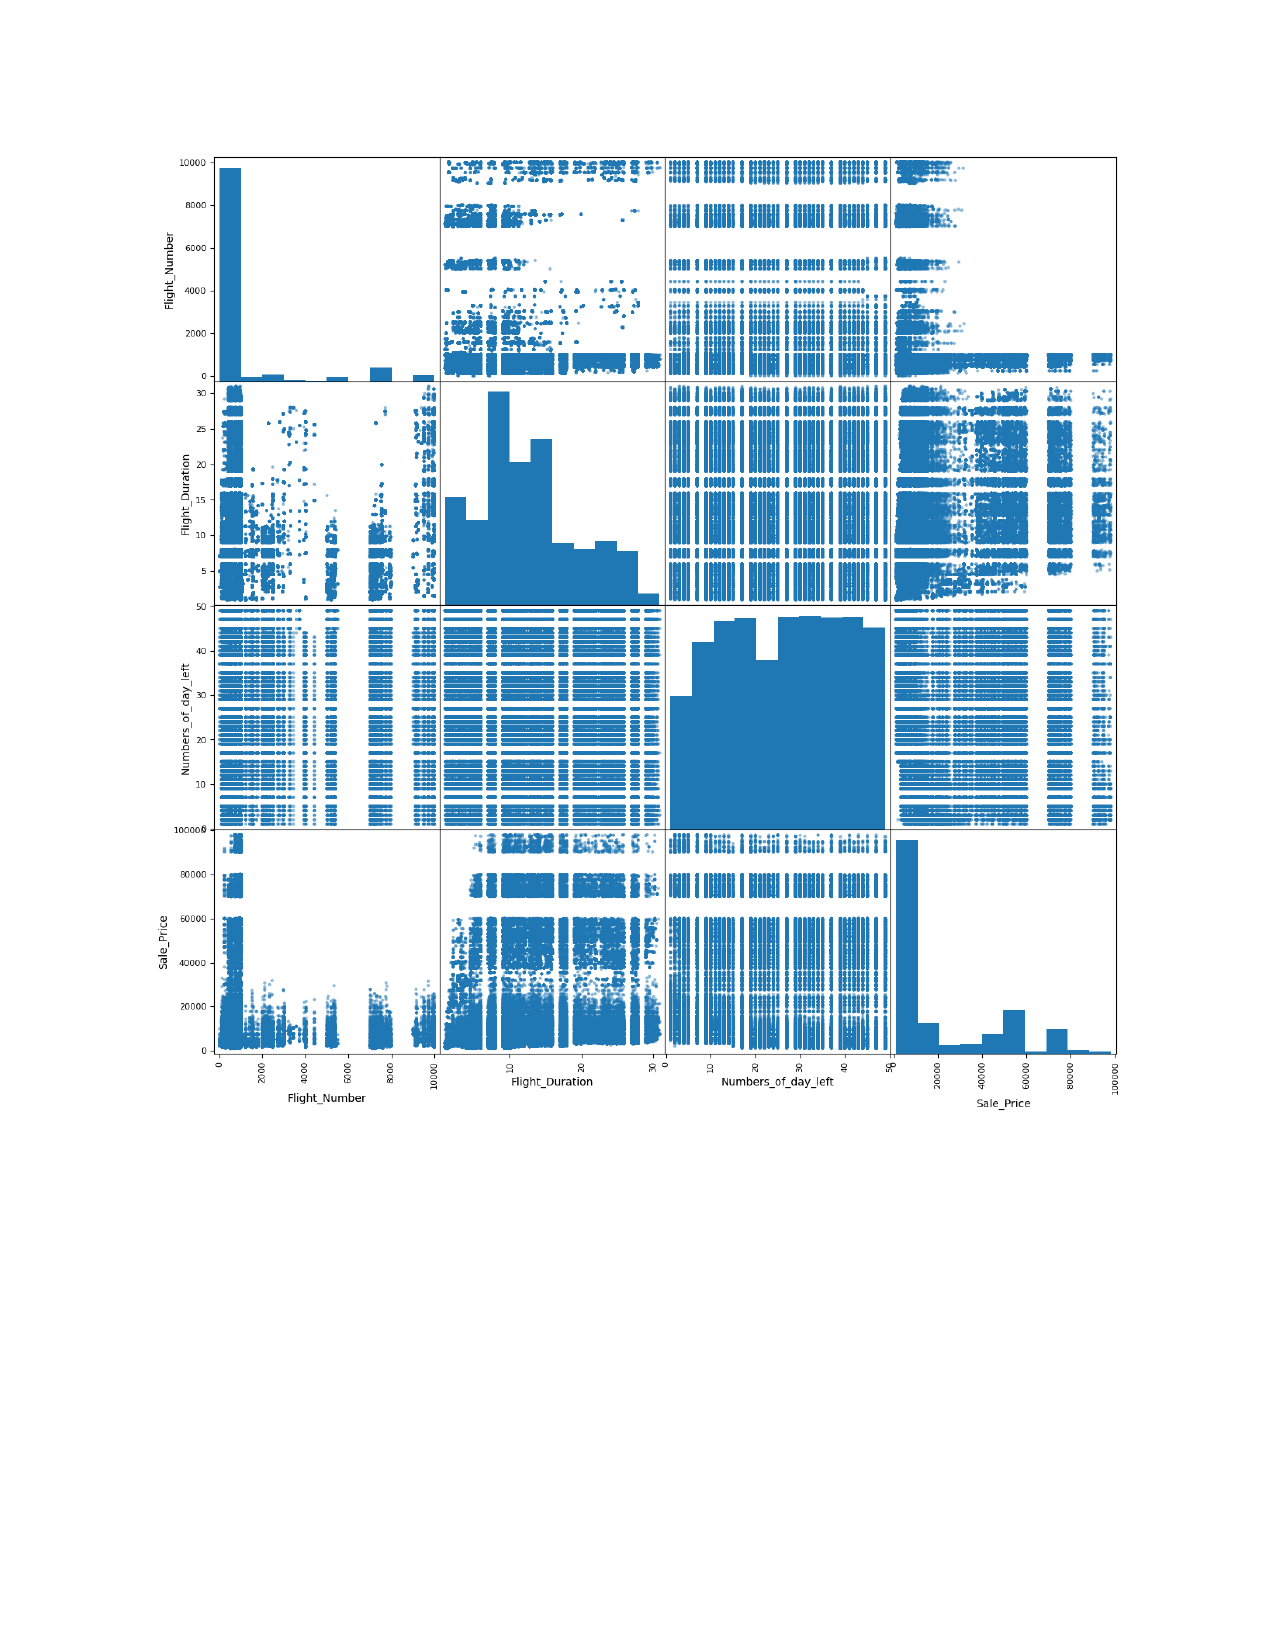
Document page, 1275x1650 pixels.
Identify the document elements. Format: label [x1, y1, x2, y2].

picture [150, 150, 1125, 1117]
